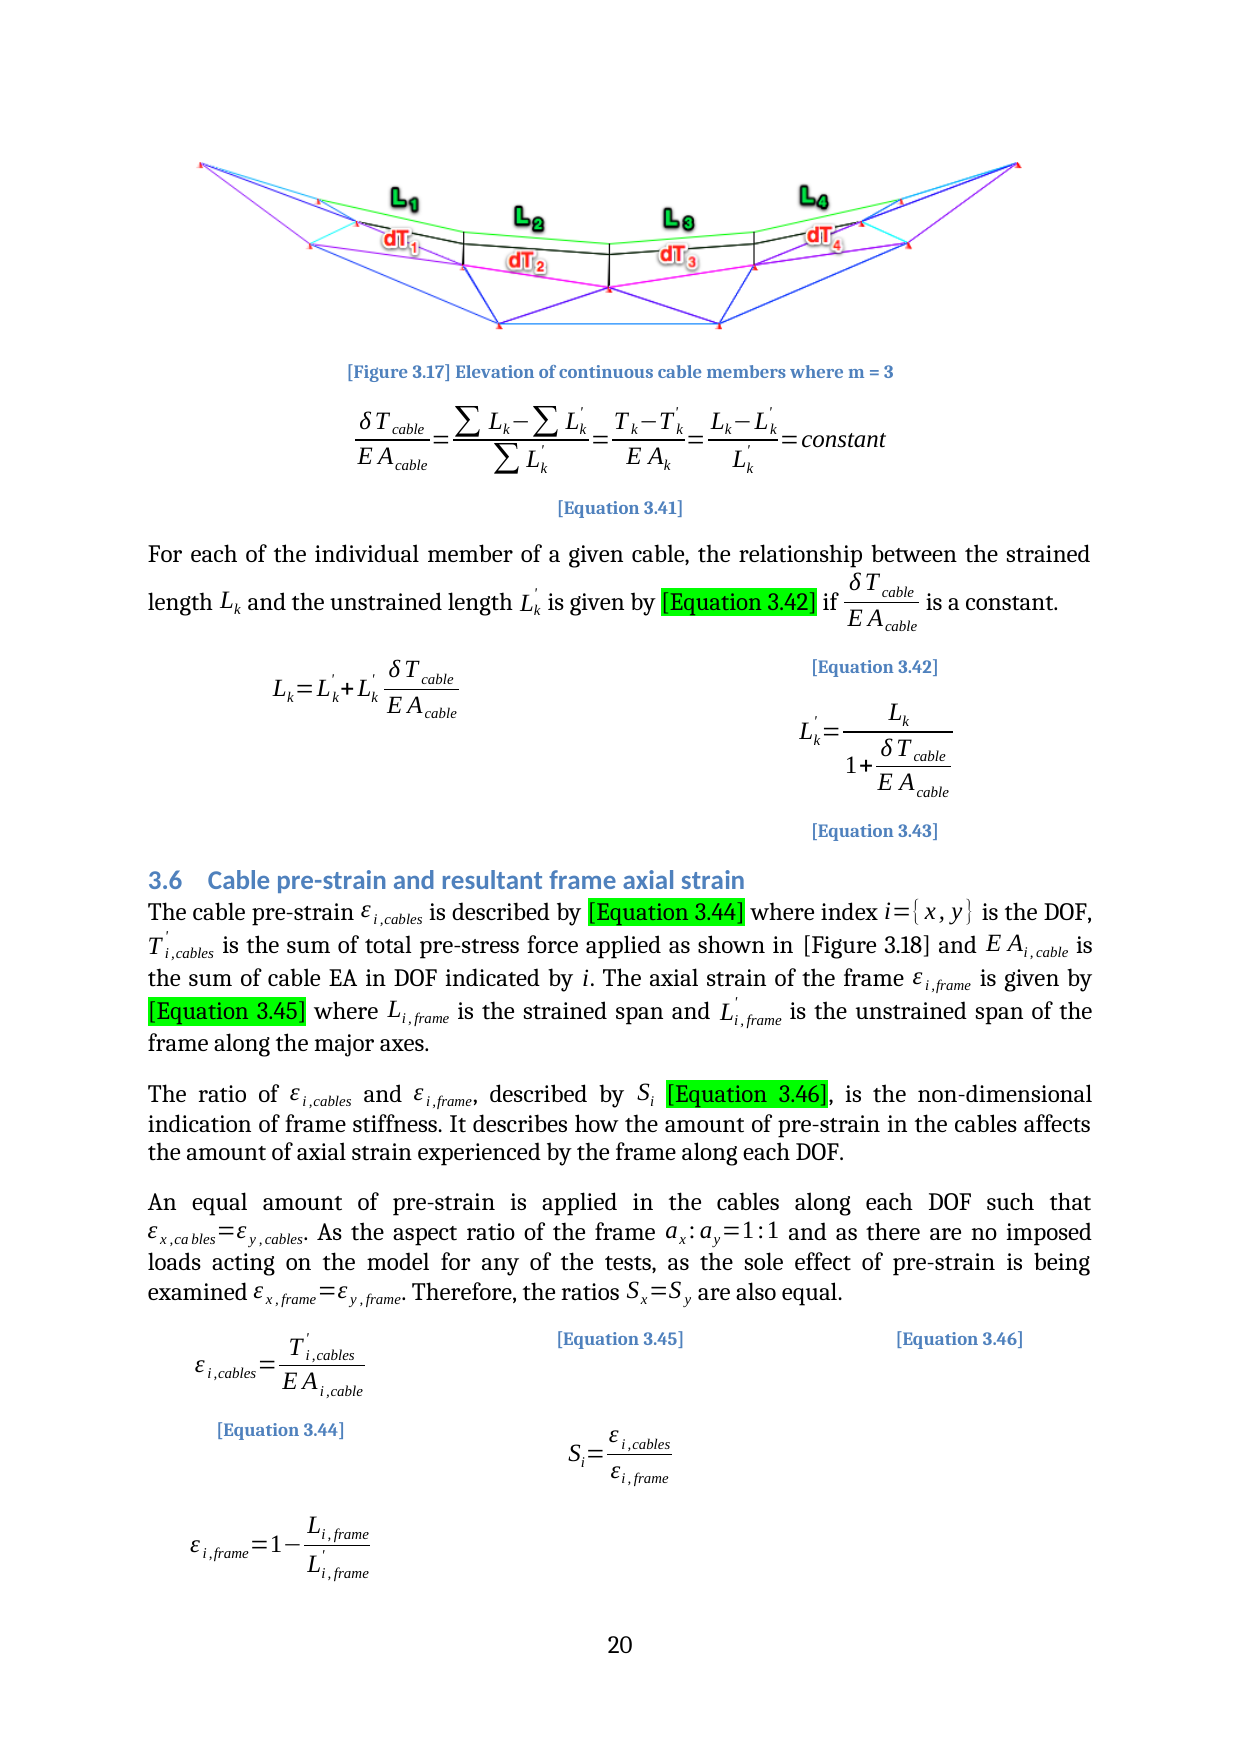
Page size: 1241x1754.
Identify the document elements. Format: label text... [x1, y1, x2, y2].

text An equal amount of pre-strain is applied in the cables along each DOF such that . As the aspect ratio of the frame and as there are no imposed loads acting on the model for any of the tests, as the sole effect of pre-strain is being examined . Therefore, the ratios are also equal. [148, 1188, 1092, 1308]
picture [188, 147, 1052, 341]
subtitle Cable pre-strain and resultant frame axial strain [148, 863, 1092, 896]
